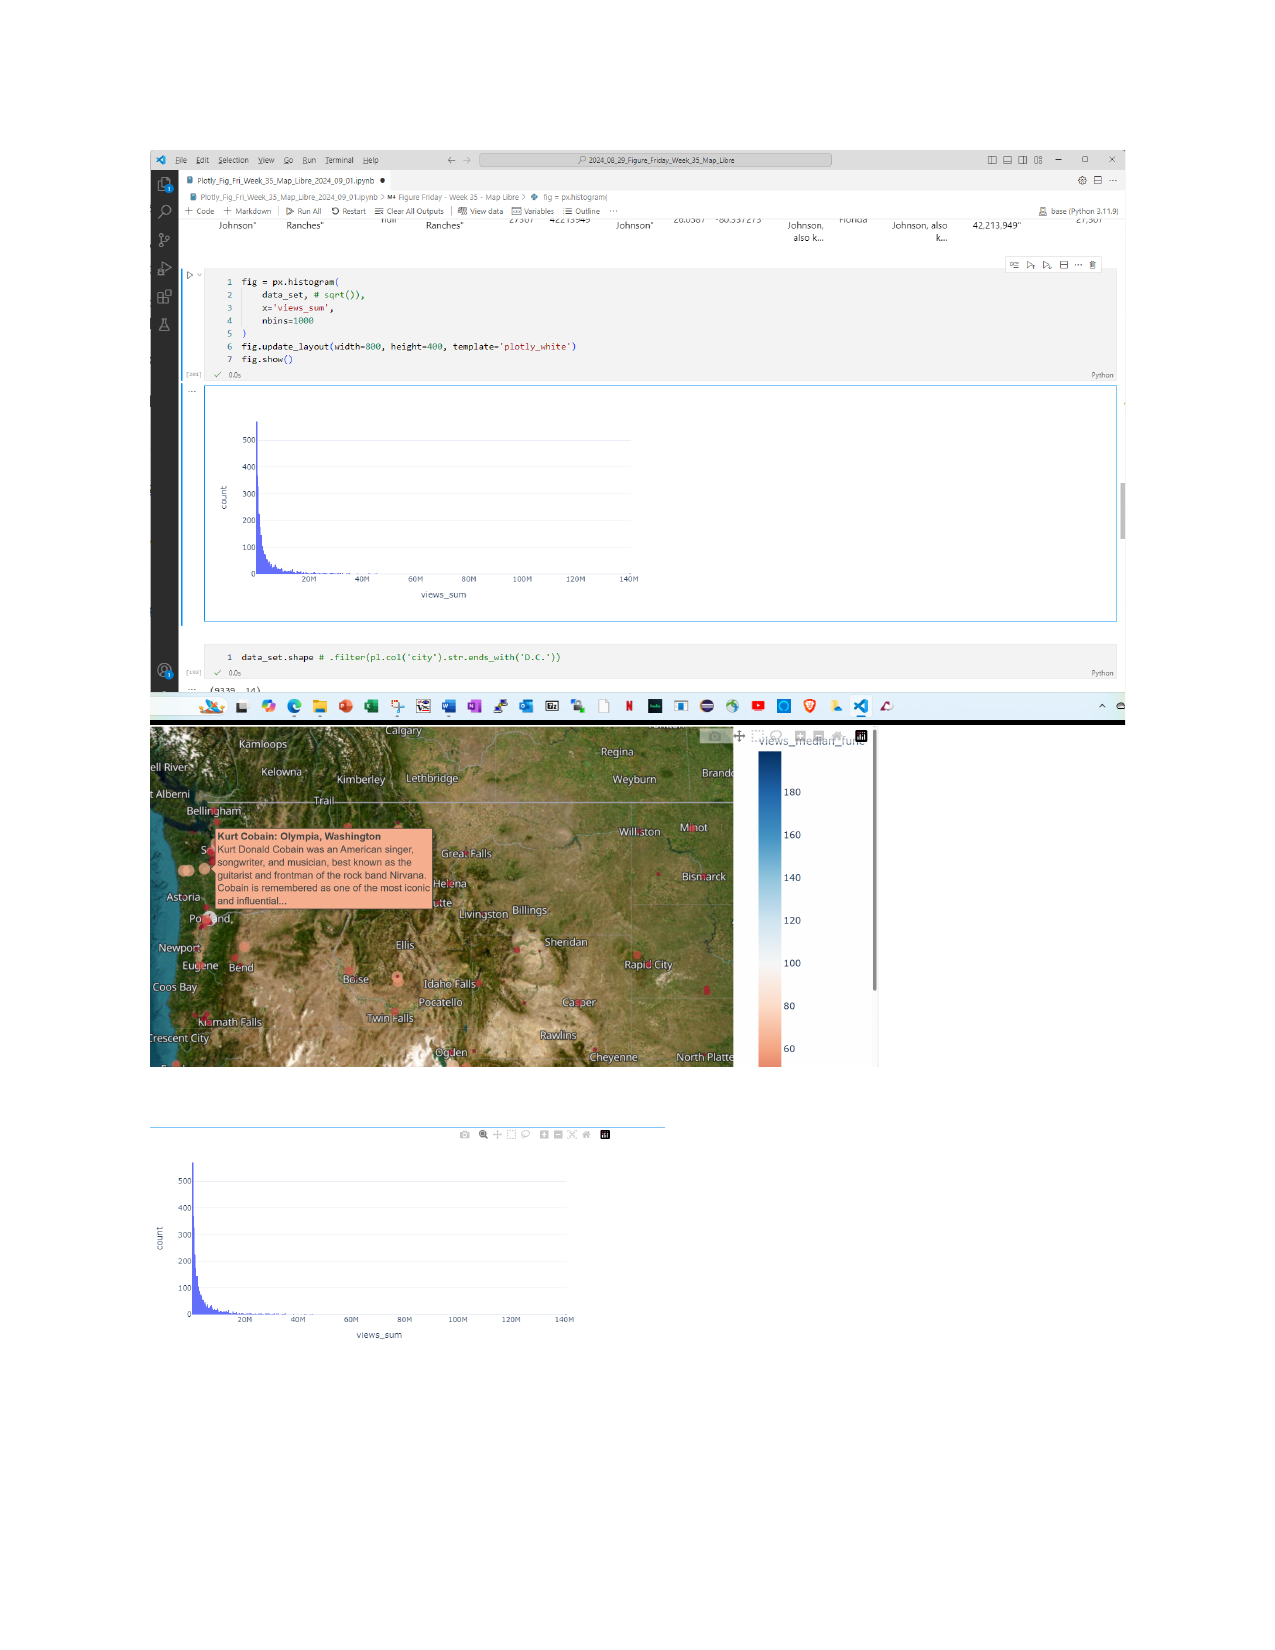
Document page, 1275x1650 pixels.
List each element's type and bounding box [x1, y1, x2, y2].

picture [150, 150, 1125, 725]
picture [150, 726, 879, 1067]
picture [150, 1127, 665, 1348]
